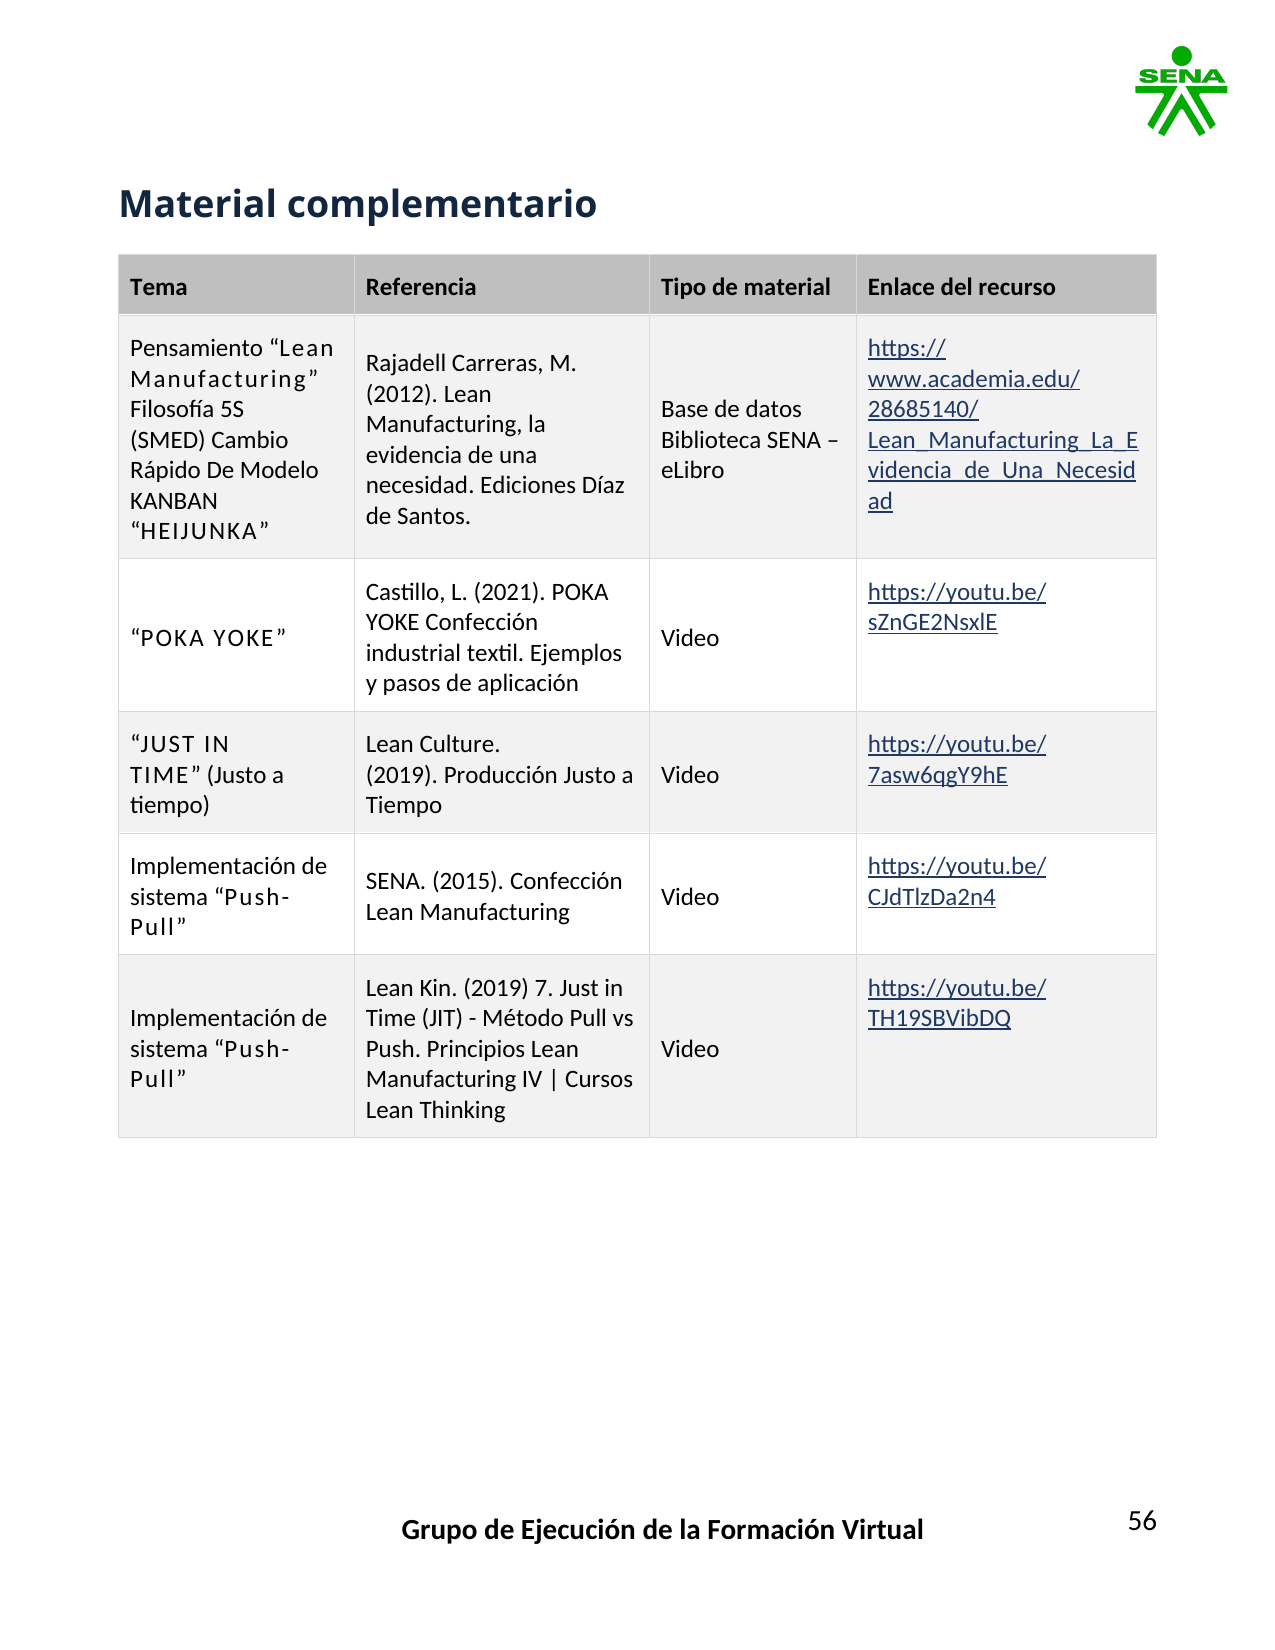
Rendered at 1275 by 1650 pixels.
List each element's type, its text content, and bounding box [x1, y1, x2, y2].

table_cell Lean Culture. (2019). Producción Justo a Tiempo [355, 712, 649, 832]
text Material complementario [118, 177, 1157, 228]
table_cell https://youtu.be/TH19SBVibDQ [857, 955, 1156, 1137]
table_cell “POKA YOKE” [119, 559, 354, 711]
table_cell Castillo, L. (2021). POKA YOKE Confección industrial textil. Ejemplos y pasos de aplicación [355, 559, 649, 711]
table_cell https://youtu.be/CJdTlzDa2n4 [857, 834, 1156, 954]
table_cell Rajadell Carreras, M. (2012). Lean Manufacturing, la evidencia de una necesidad. Ediciones Díaz de Santos. [355, 316, 649, 558]
table_cell Implementación de sistema “Push-Pull” [119, 955, 354, 1137]
table_cell Base de datos Biblioteca SENA – eLibro [650, 316, 856, 558]
table_cell https://youtu.be/sZnGE2NsxlE [857, 559, 1156, 711]
table_cell Video [650, 559, 856, 711]
table_cell Pensamiento “Lean Manufacturing” Filosofía 5S (SMED) Cambio Rápido De Modelo KANBAN “HEIJUNKA” [119, 316, 354, 558]
table_header Tema [119, 255, 354, 314]
table_cell Implementación de sistema “Push-Pull” [119, 834, 354, 954]
table_cell Video [650, 955, 856, 1137]
table_cell SENA. (2015). Confección Lean Manufacturing [355, 834, 649, 954]
table_cell Video [650, 834, 856, 954]
picture [1135, 46, 1228, 136]
table_cell Video [650, 712, 856, 832]
table_header Tipo de material [650, 255, 856, 314]
table_cell https://www.academia.edu/28685140/Lean_Manufacturing_La_Evidencia_de_Una_Necesidad [857, 316, 1156, 558]
table_header Enlace del recurso [857, 255, 1156, 314]
table_cell Lean Kin. (2019) 7. Just in Time (JIT) - Método Pull vs Push. Principios Lean Manufacturing IV | Cursos Lean Thinking [355, 955, 649, 1137]
table_cell “JUST IN TIME” (Justo a tiempo) [119, 712, 354, 832]
table_header Referencia [355, 255, 649, 314]
table_cell https://youtu.be/7asw6qgY9hE [857, 712, 1156, 832]
